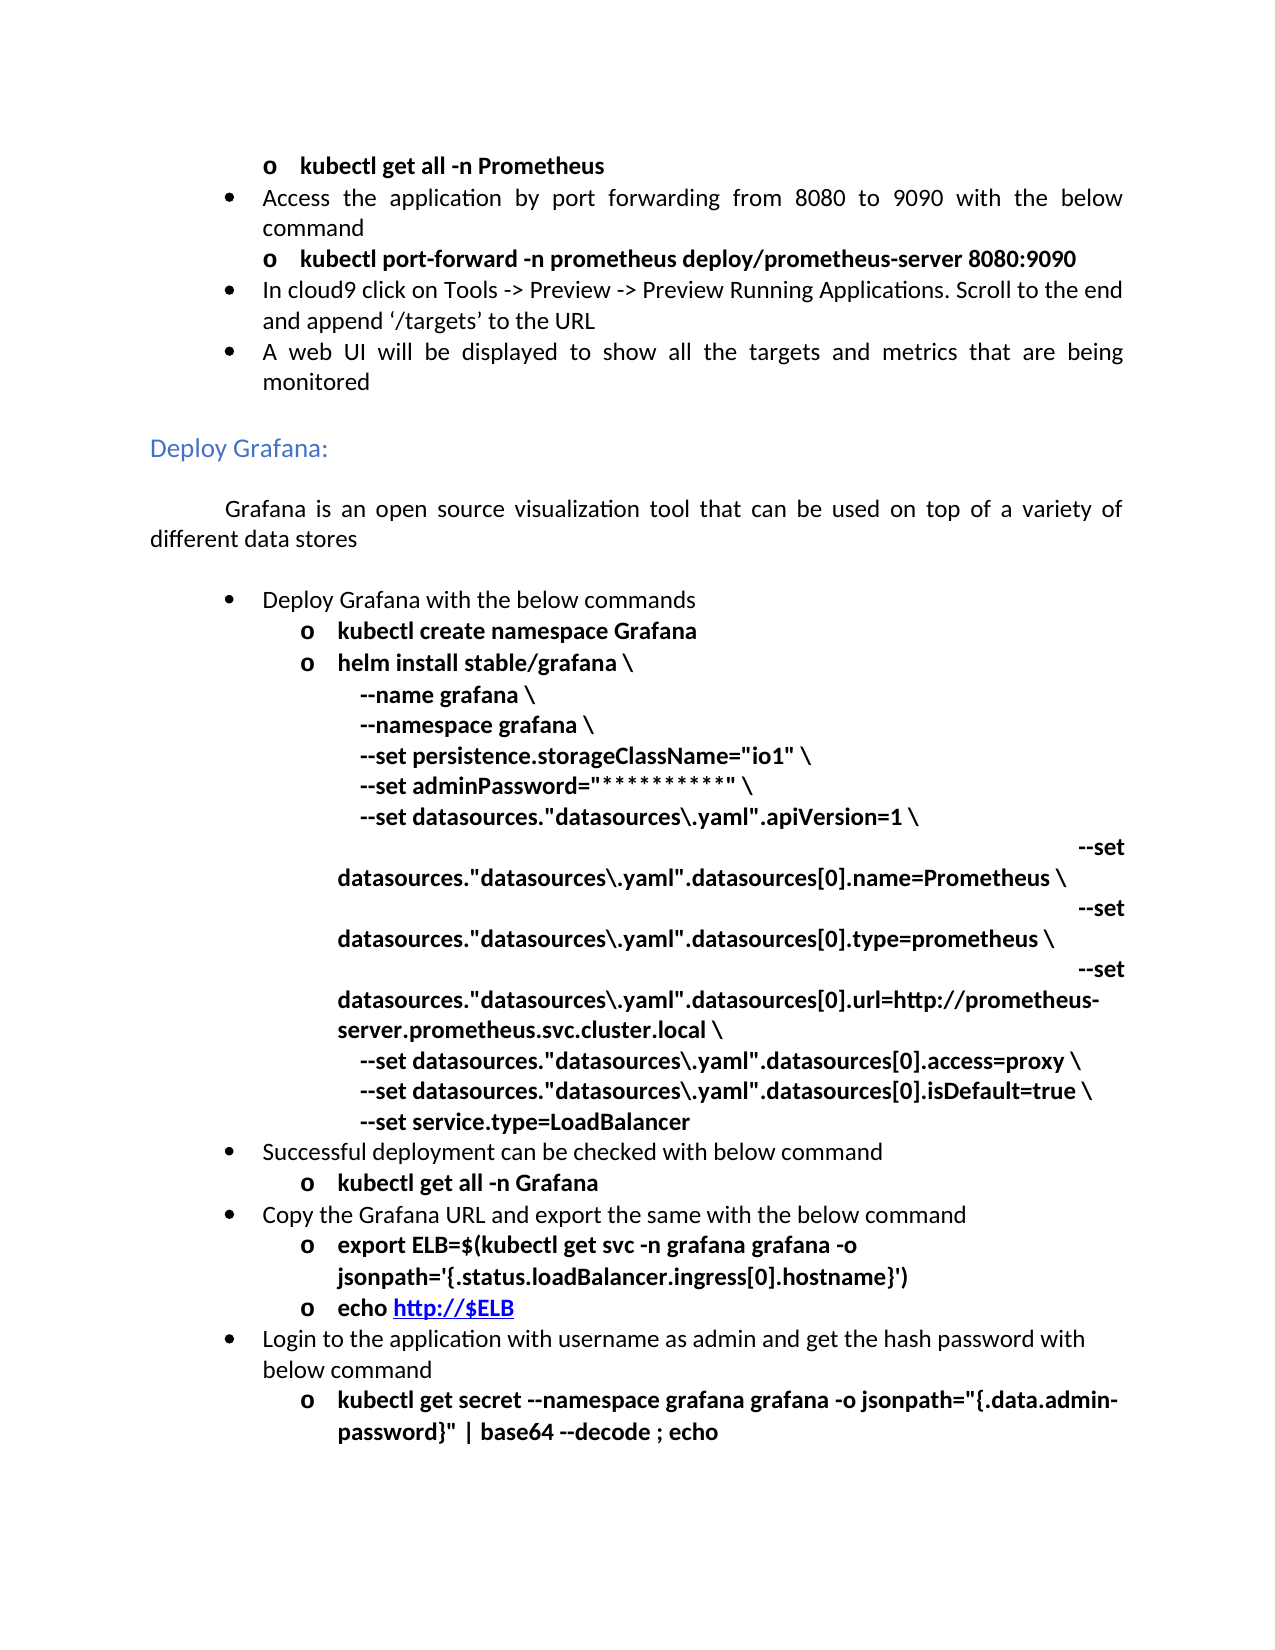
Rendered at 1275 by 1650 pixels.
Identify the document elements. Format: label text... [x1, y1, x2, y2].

list A web UI will be displayed to show all the targets and metrics that are being monitored [225, 336, 1125, 397]
list --set datasources."datasources\.yaml".apiVersion=1 \ [337, 801, 1125, 831]
list kubectl get secret --namespace grafana grafana -o jsonpath="{.data.admin-password}" | base64 --decode ; echo [300, 1384, 1125, 1447]
list --set datasources."datasources\.yaml".datasources[0].type=prometheus \ [337, 892, 1125, 953]
list --set adminPassword="**********" \ [337, 770, 1125, 801]
list --set datasources."datasources\.yaml".datasources[0].name=Prometheus \ [337, 831, 1125, 892]
list --set datasources."datasources\.yaml".datasources[0].access=proxy \ [337, 1045, 1125, 1076]
list --set datasources."datasources\.yaml".datasources[0].url=http://prometheus-server.prometheus.svc.cluster.local \ [337, 953, 1125, 1045]
list helm install stable/grafana \ [300, 647, 1125, 679]
list --set datasources."datasources\.yaml".datasources[0].isDefault=true \ [337, 1076, 1125, 1106]
subtitle Deploy Grafana: [150, 431, 1125, 464]
list export ELB=$(kubectl get svc -n grafana grafana -o jsonpath='{.status.loadBalancer.ingress[0].hostname}') [300, 1229, 1125, 1292]
list echo http://$ELB [300, 1292, 1125, 1323]
list kubectl port-forward -n prometheus deploy/prometheus-server 8080:9090 [262, 243, 1125, 274]
list --name grafana \ [337, 679, 1125, 709]
list Deploy Grafana with the below commands [225, 585, 1125, 615]
list kubectl get all -n Prometheus [262, 150, 1125, 182]
list Access the application by port forwarding from 8080 to 9090 with the below command [225, 182, 1125, 243]
list --namespace grafana \ [337, 709, 1125, 740]
list Copy the Grafana URL and export the same with the below command [225, 1199, 1125, 1229]
list kubectl create namespace Grafana [300, 615, 1125, 647]
text Grafana is an open source visualization tool that can be used on top of a variety of different data stores [150, 493, 1125, 554]
list --set persistence.storageClassName="io1" \ [337, 740, 1125, 770]
list In cloud9 click on Tools -> Preview -> Preview Running Applications. Scroll to the end and append ‘/targets’ to the URL [225, 274, 1125, 336]
list kubectl get all -n Grafana [300, 1167, 1125, 1199]
list Login to the application with username as admin and get the hash password with below command [225, 1323, 1125, 1384]
list --set service.type=LoadBalancer [337, 1106, 1125, 1137]
list Successful deployment can be checked with below command [225, 1137, 1125, 1167]
